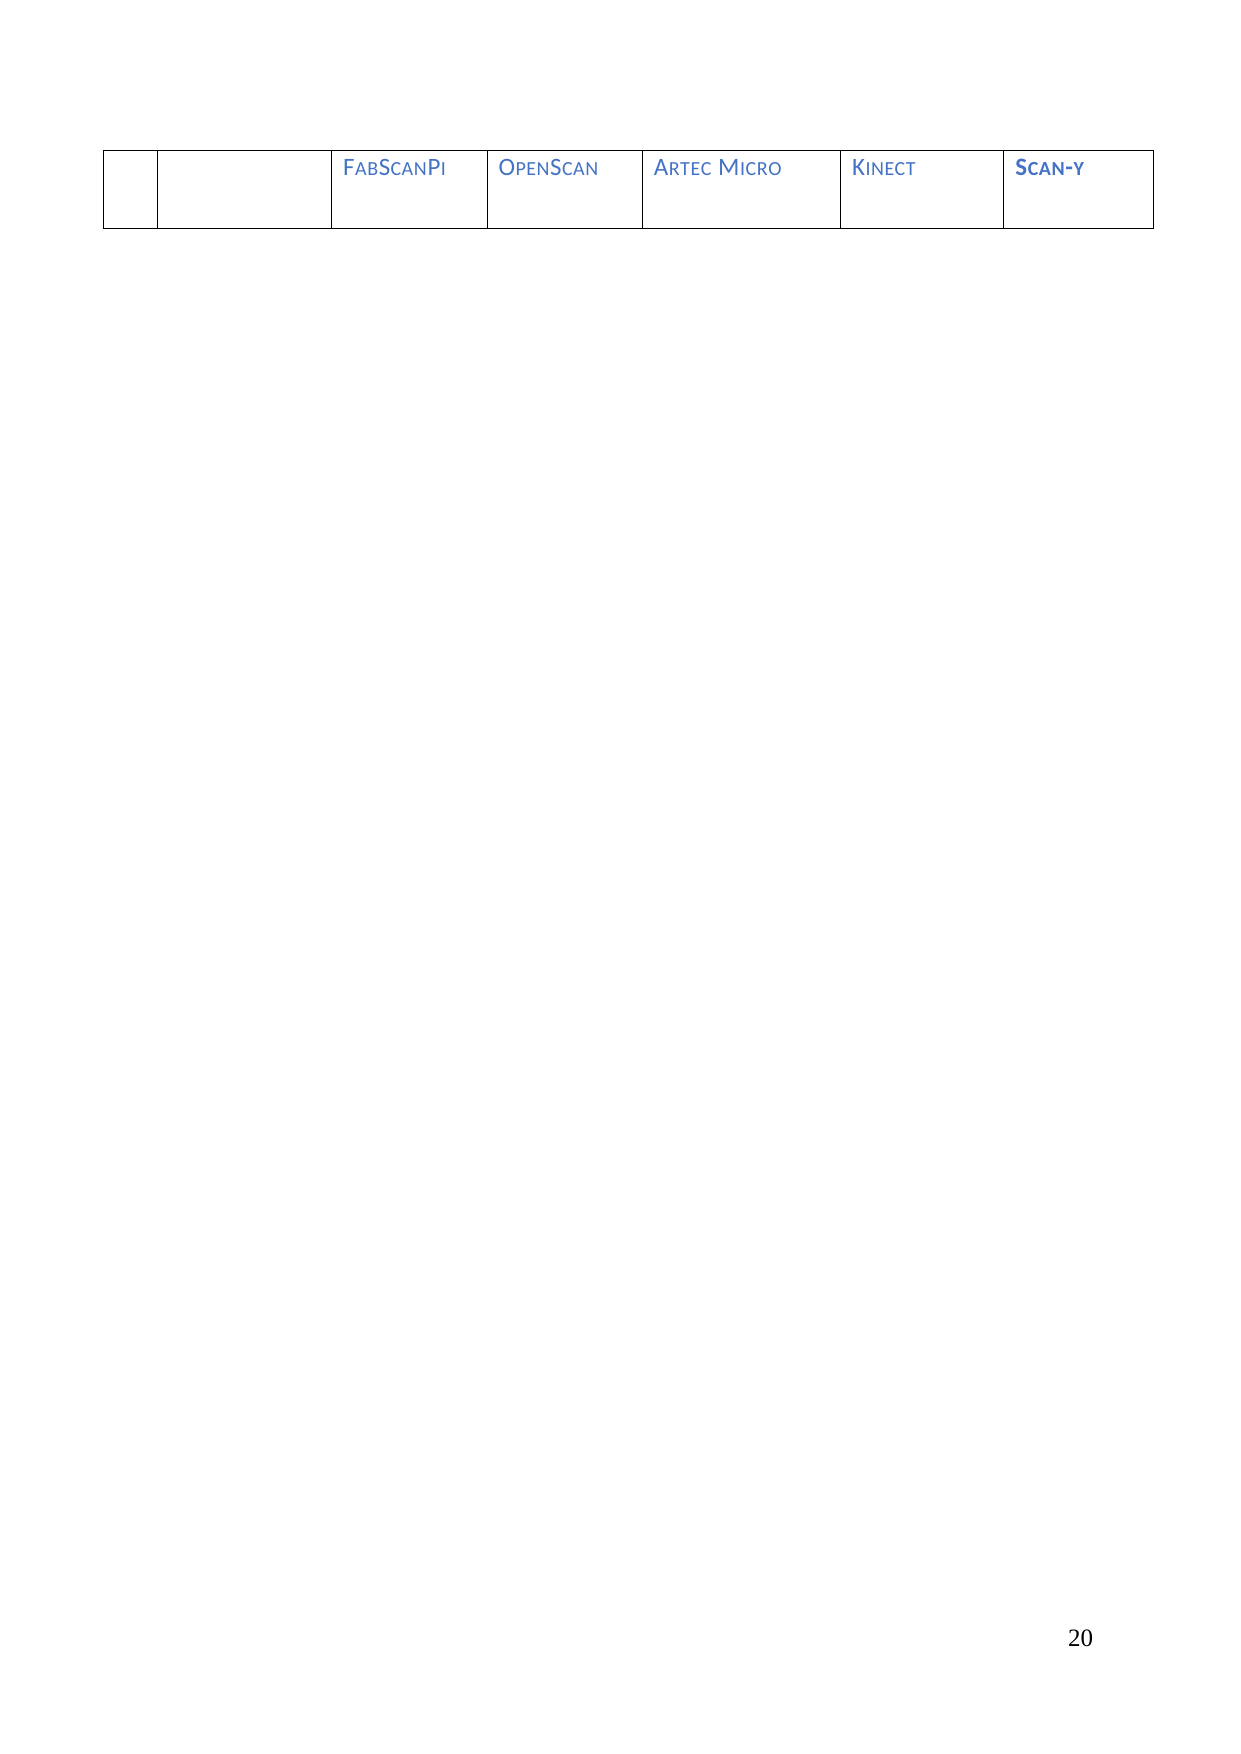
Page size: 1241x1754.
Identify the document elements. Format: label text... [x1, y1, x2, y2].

table_header FabScanPi [332, 151, 487, 228]
table_header Scan-y [1004, 151, 1153, 228]
table_header [158, 151, 331, 228]
table_header OpenScan [488, 151, 642, 228]
table_header Kinect [841, 151, 1003, 228]
table_header [104, 151, 157, 228]
table_header Artec Micro [643, 151, 840, 228]
